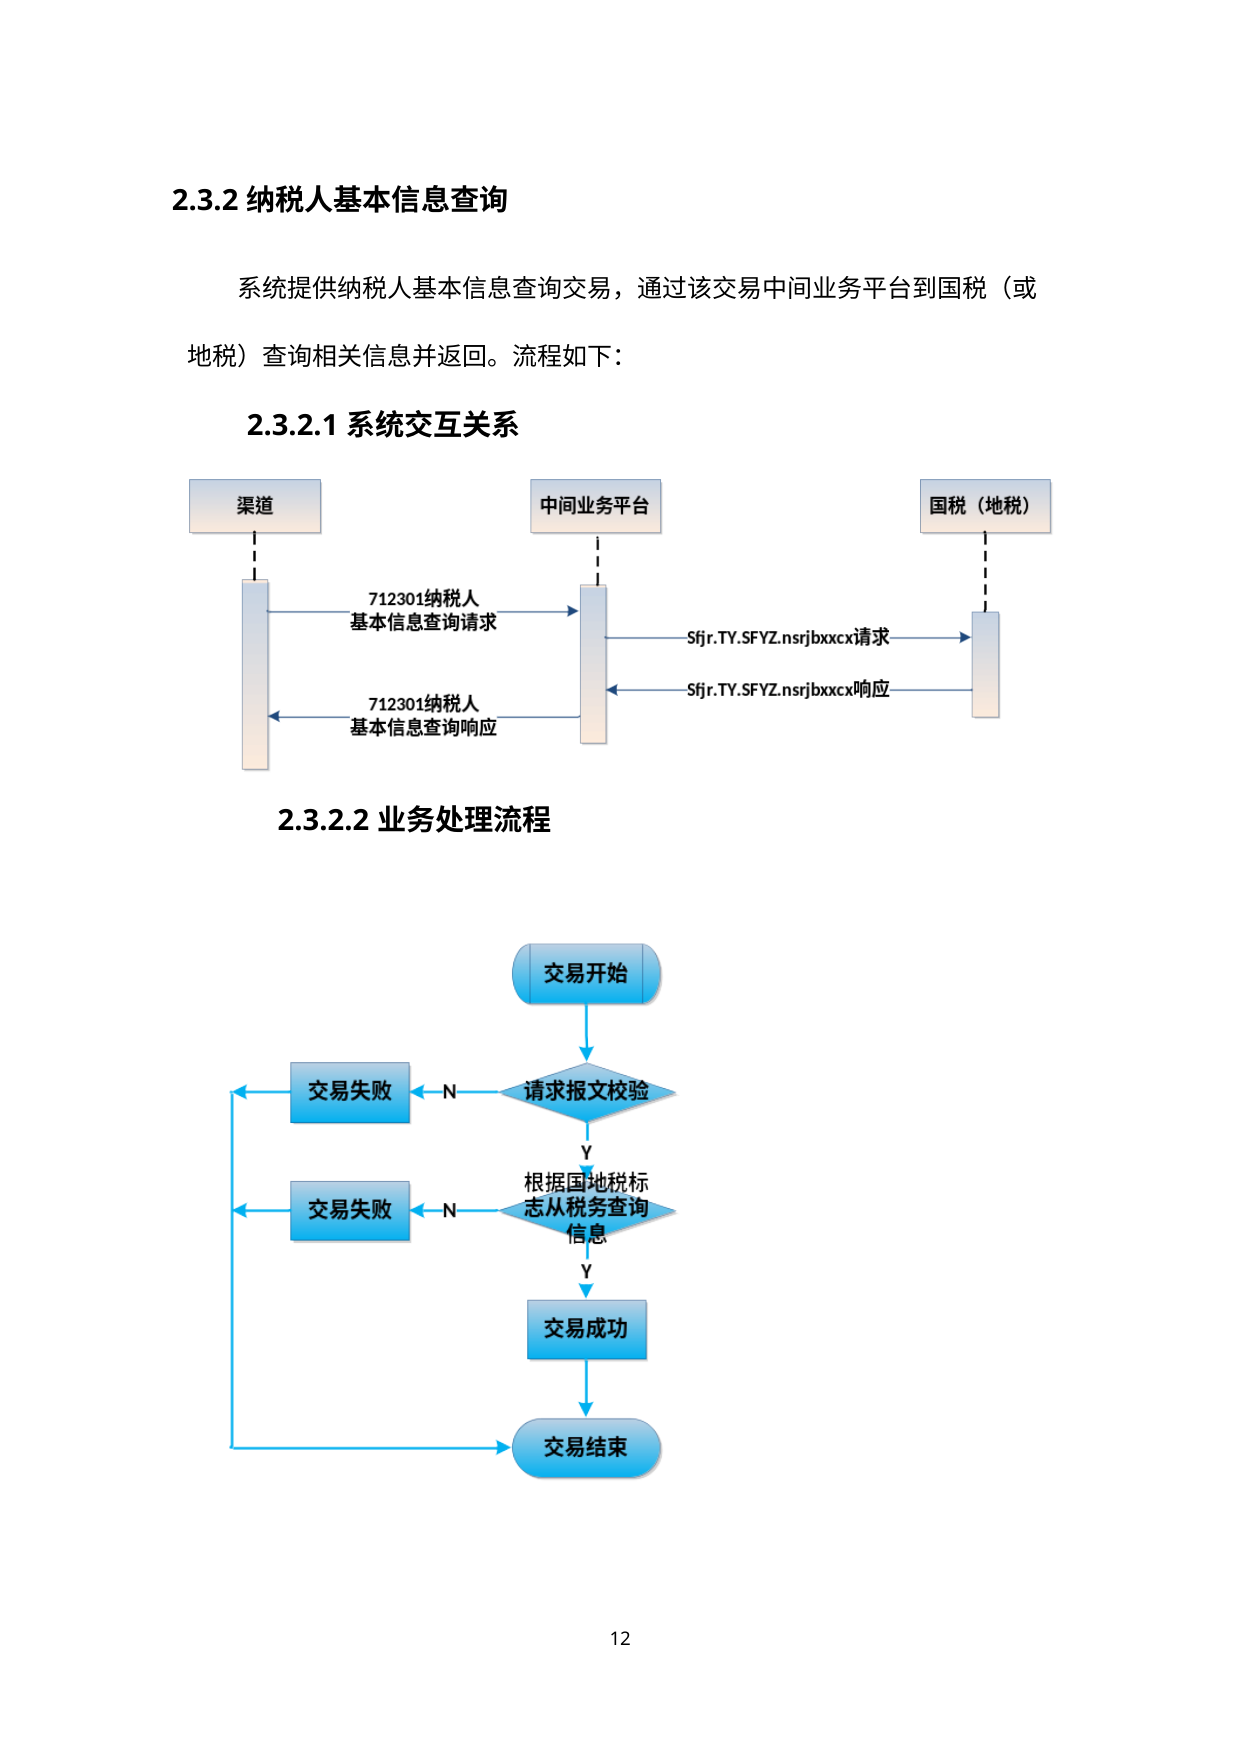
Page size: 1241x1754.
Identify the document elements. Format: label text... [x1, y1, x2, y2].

text 系统提供纳税人基本信息查询交易，通过该交易中间业务平台到国税（或地税）查询相关信息并返回。流程如下： [187, 253, 1053, 389]
subtitle 纳税人基本信息查询 [172, 164, 1053, 232]
subtitle 系统交互关系 [247, 389, 1053, 457]
subtitle 业务处理流程 [277, 783, 1053, 851]
